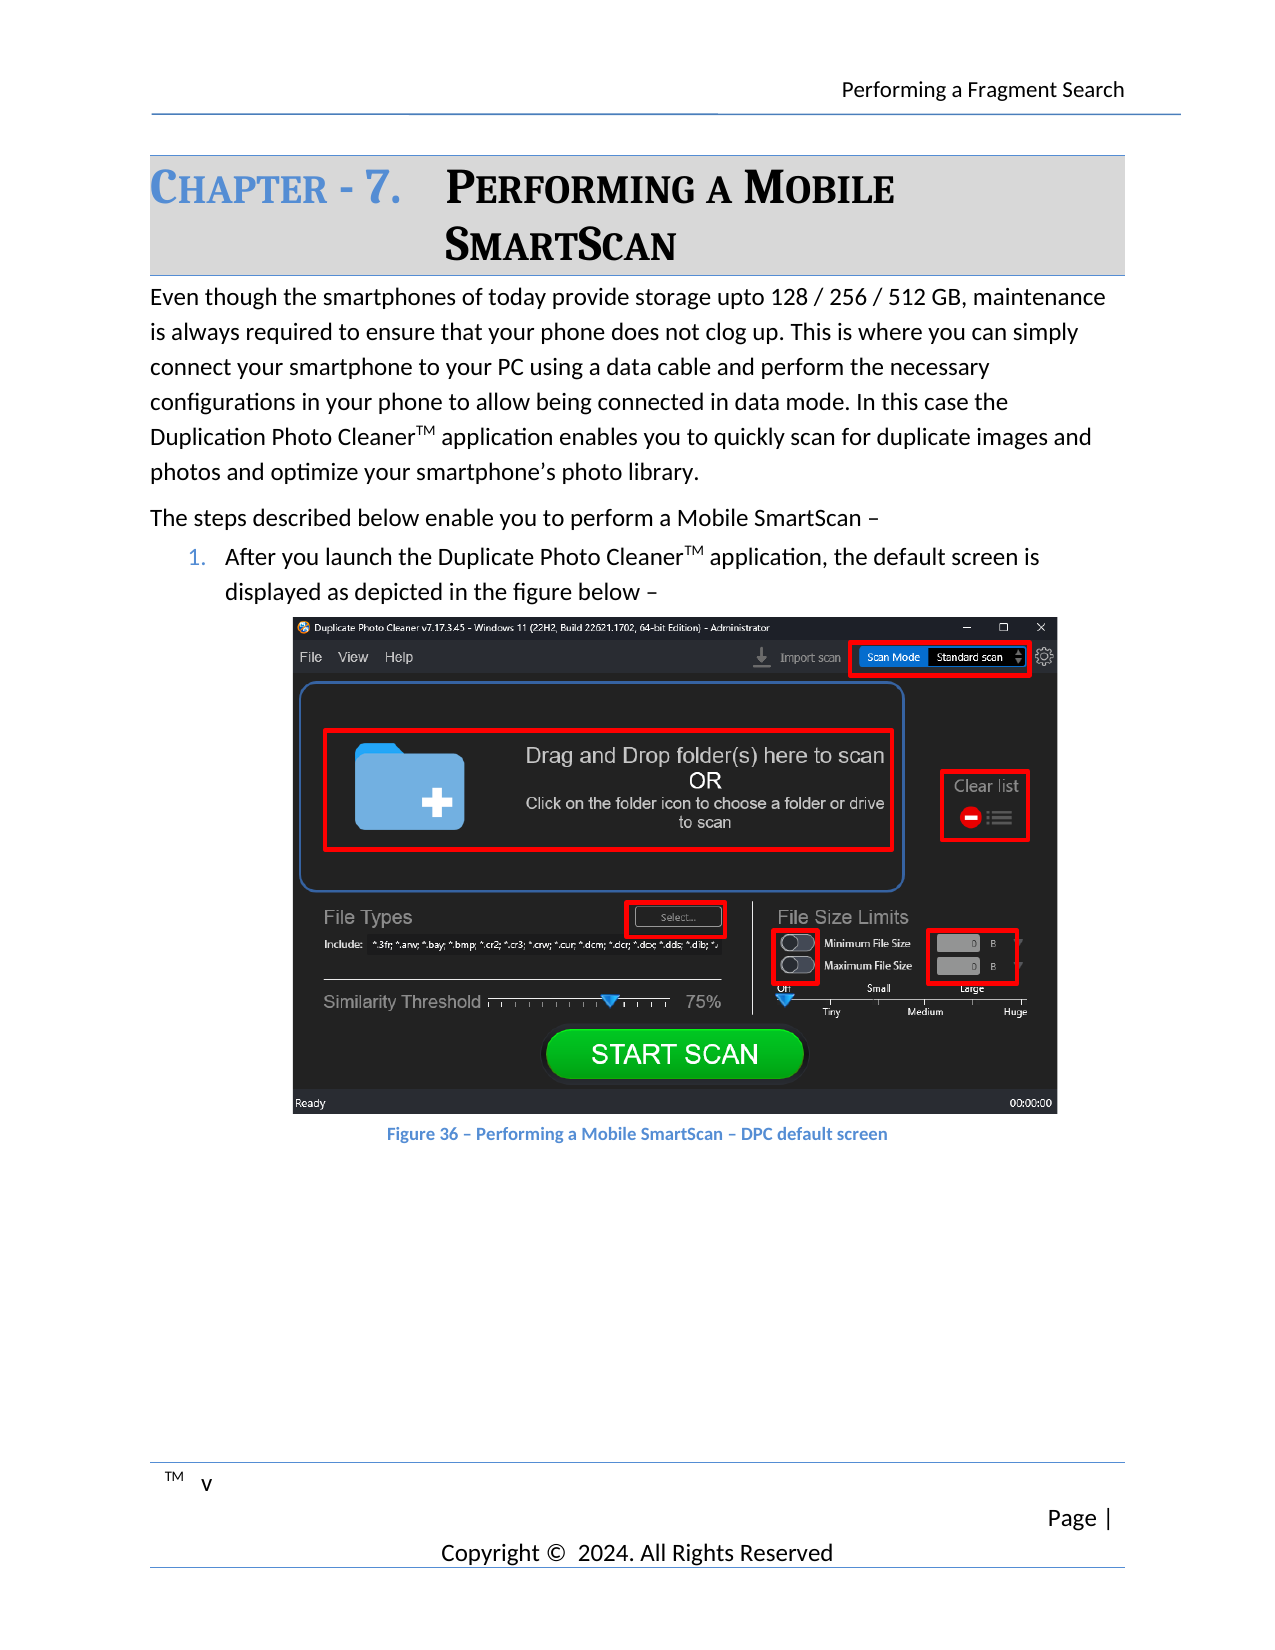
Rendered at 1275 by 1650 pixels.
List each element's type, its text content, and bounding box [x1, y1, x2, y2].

text Figure 36 – Performing a Mobile SmartScan – DPC default screen [150, 1122, 1125, 1145]
picture [292, 617, 1058, 1114]
list After you launch the Duplicate Photo CleanerTM application, the default screen is displayed as depicted in the figure below – [187, 541, 1125, 606]
text The steps described below enable you to perform a Mobile SmartScan – [150, 502, 1125, 532]
subtitle Performing a Mobile SmartScan [150, 156, 1125, 275]
text Even though the smartphones of today provide storage upto 128 / 256 / 512 GB, maintenance is always required to ensure that your phone does not clog up. This is where you can simply connect your smartphone to your PC using a data cable and perform the necessary configurations in your phone to allow being connected in data mode. In this case the Duplication Photo CleanerTM application enables you to quickly scan for duplicate images and photos and optimize your smartphone’s photo library. [150, 281, 1125, 486]
